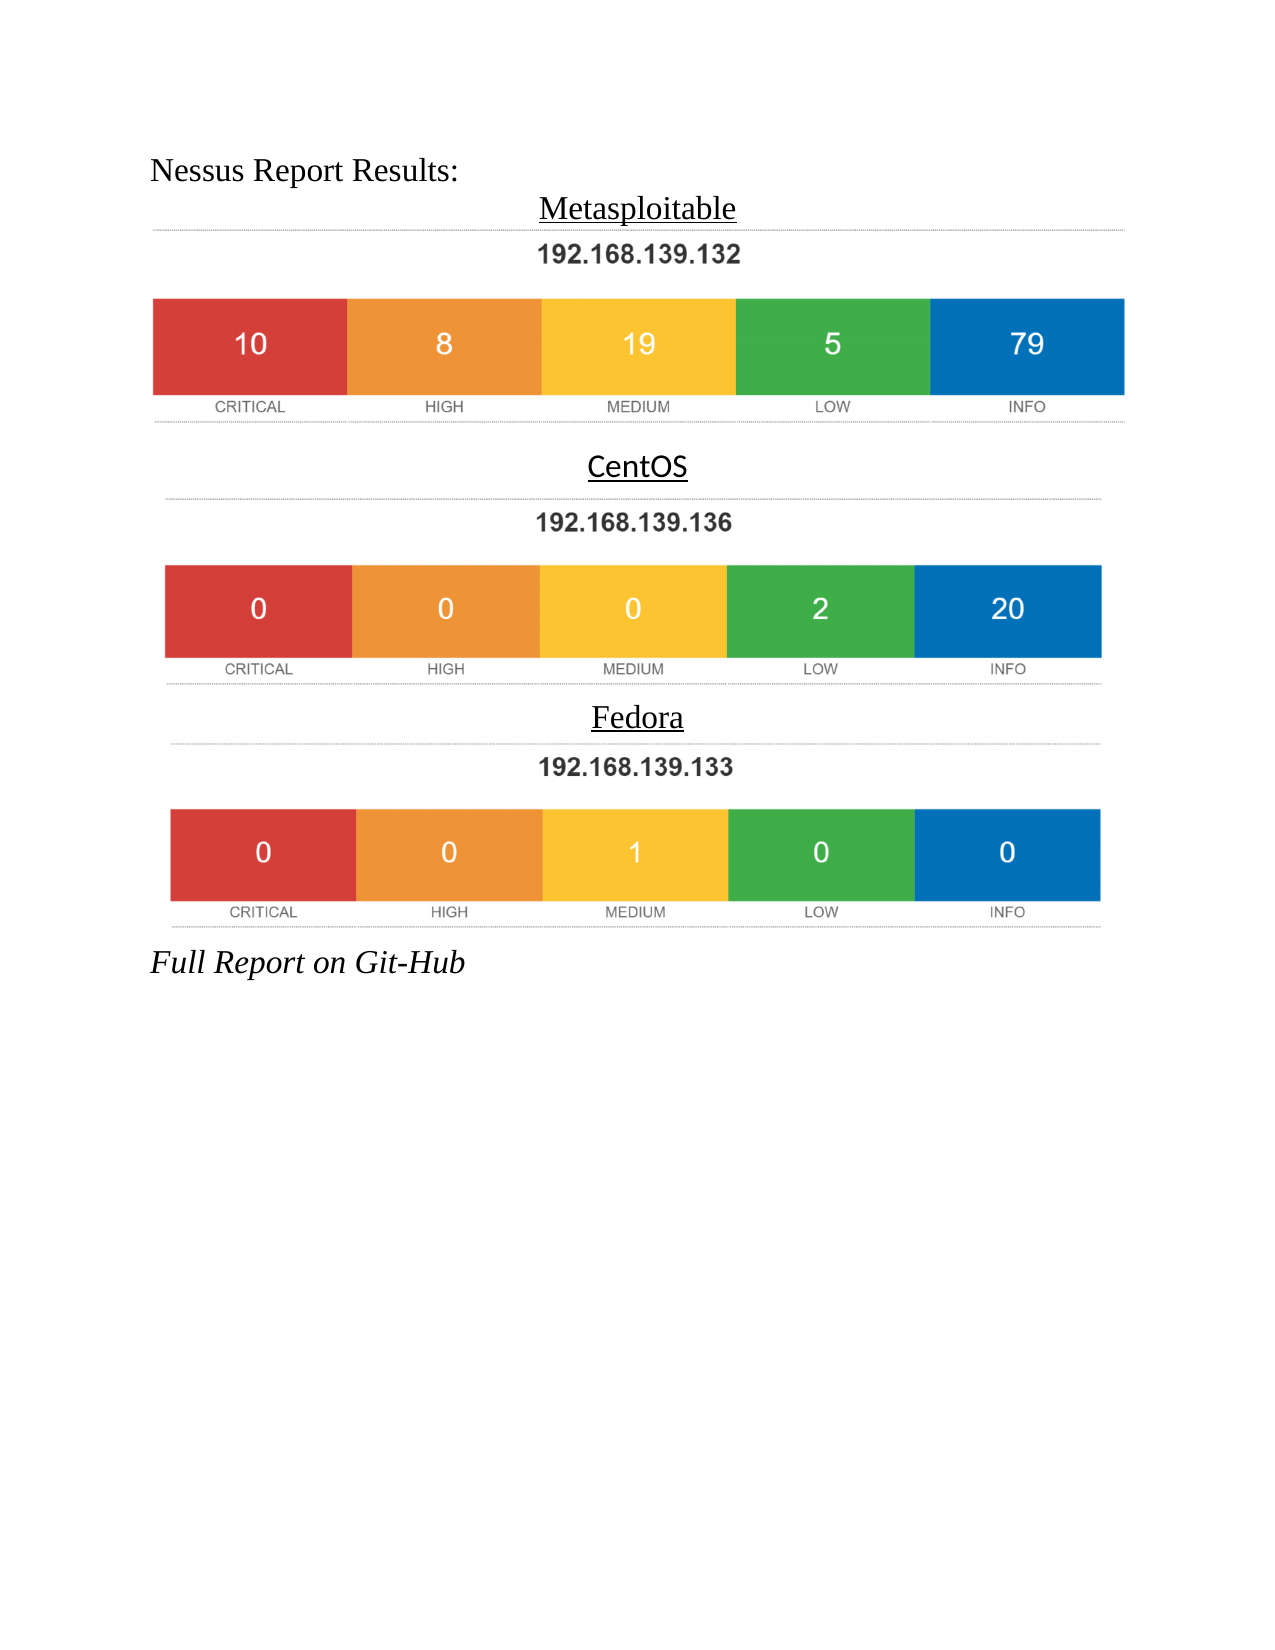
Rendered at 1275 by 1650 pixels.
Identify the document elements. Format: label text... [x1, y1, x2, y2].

text CentOS [150, 446, 1125, 486]
text Full Report on Git-Hub [150, 943, 1125, 981]
picture [150, 486, 1125, 698]
picture [150, 735, 1125, 943]
picture [150, 226, 1125, 446]
text Metasploitable [150, 188, 1125, 226]
text Fedora [150, 698, 1125, 735]
text Nessus Report Results: [150, 150, 1125, 188]
